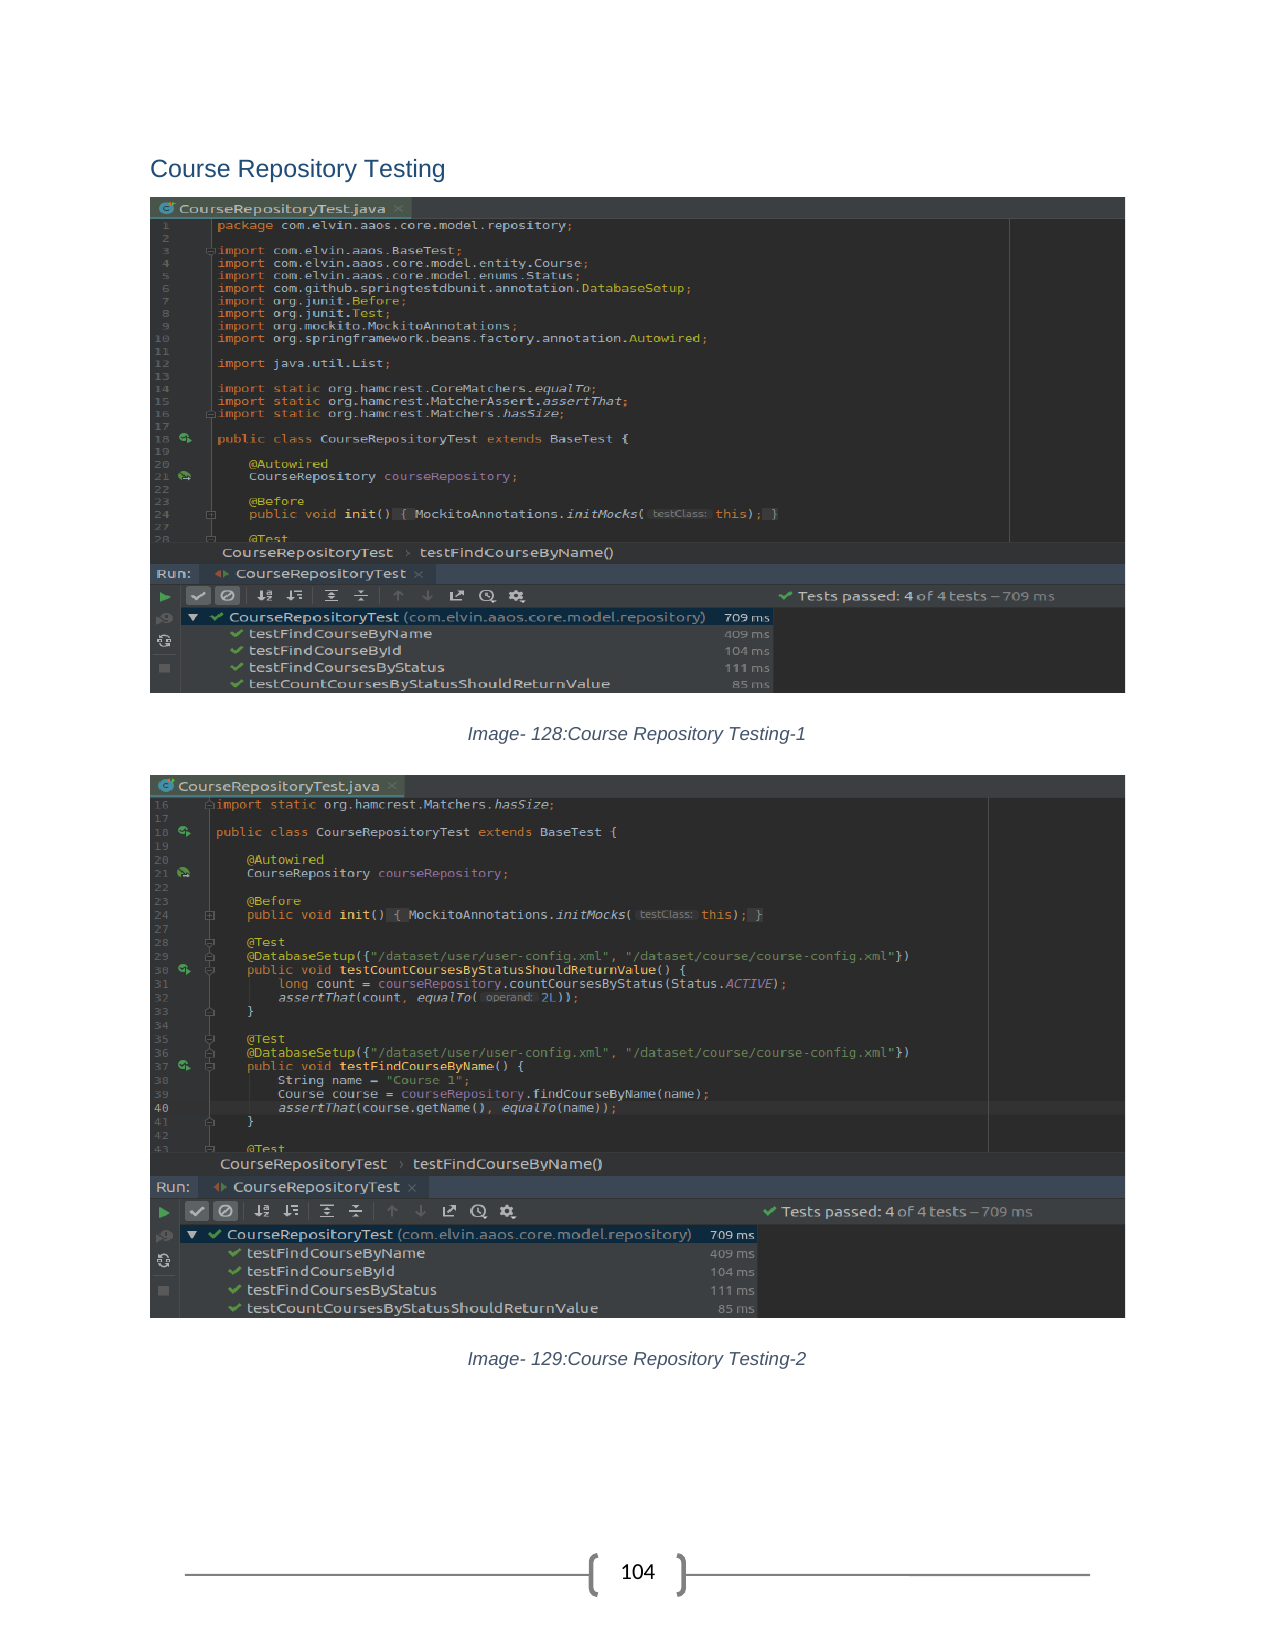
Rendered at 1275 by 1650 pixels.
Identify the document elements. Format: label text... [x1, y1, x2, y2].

picture [150, 775, 1125, 1318]
text Course Repository Testing [150, 154, 1125, 183]
text Image- 128:Course Repository Testing-1 [150, 722, 1125, 744]
picture [150, 197, 1125, 693]
text Image- 129:Course Repository Testing-2 [150, 1347, 1125, 1369]
